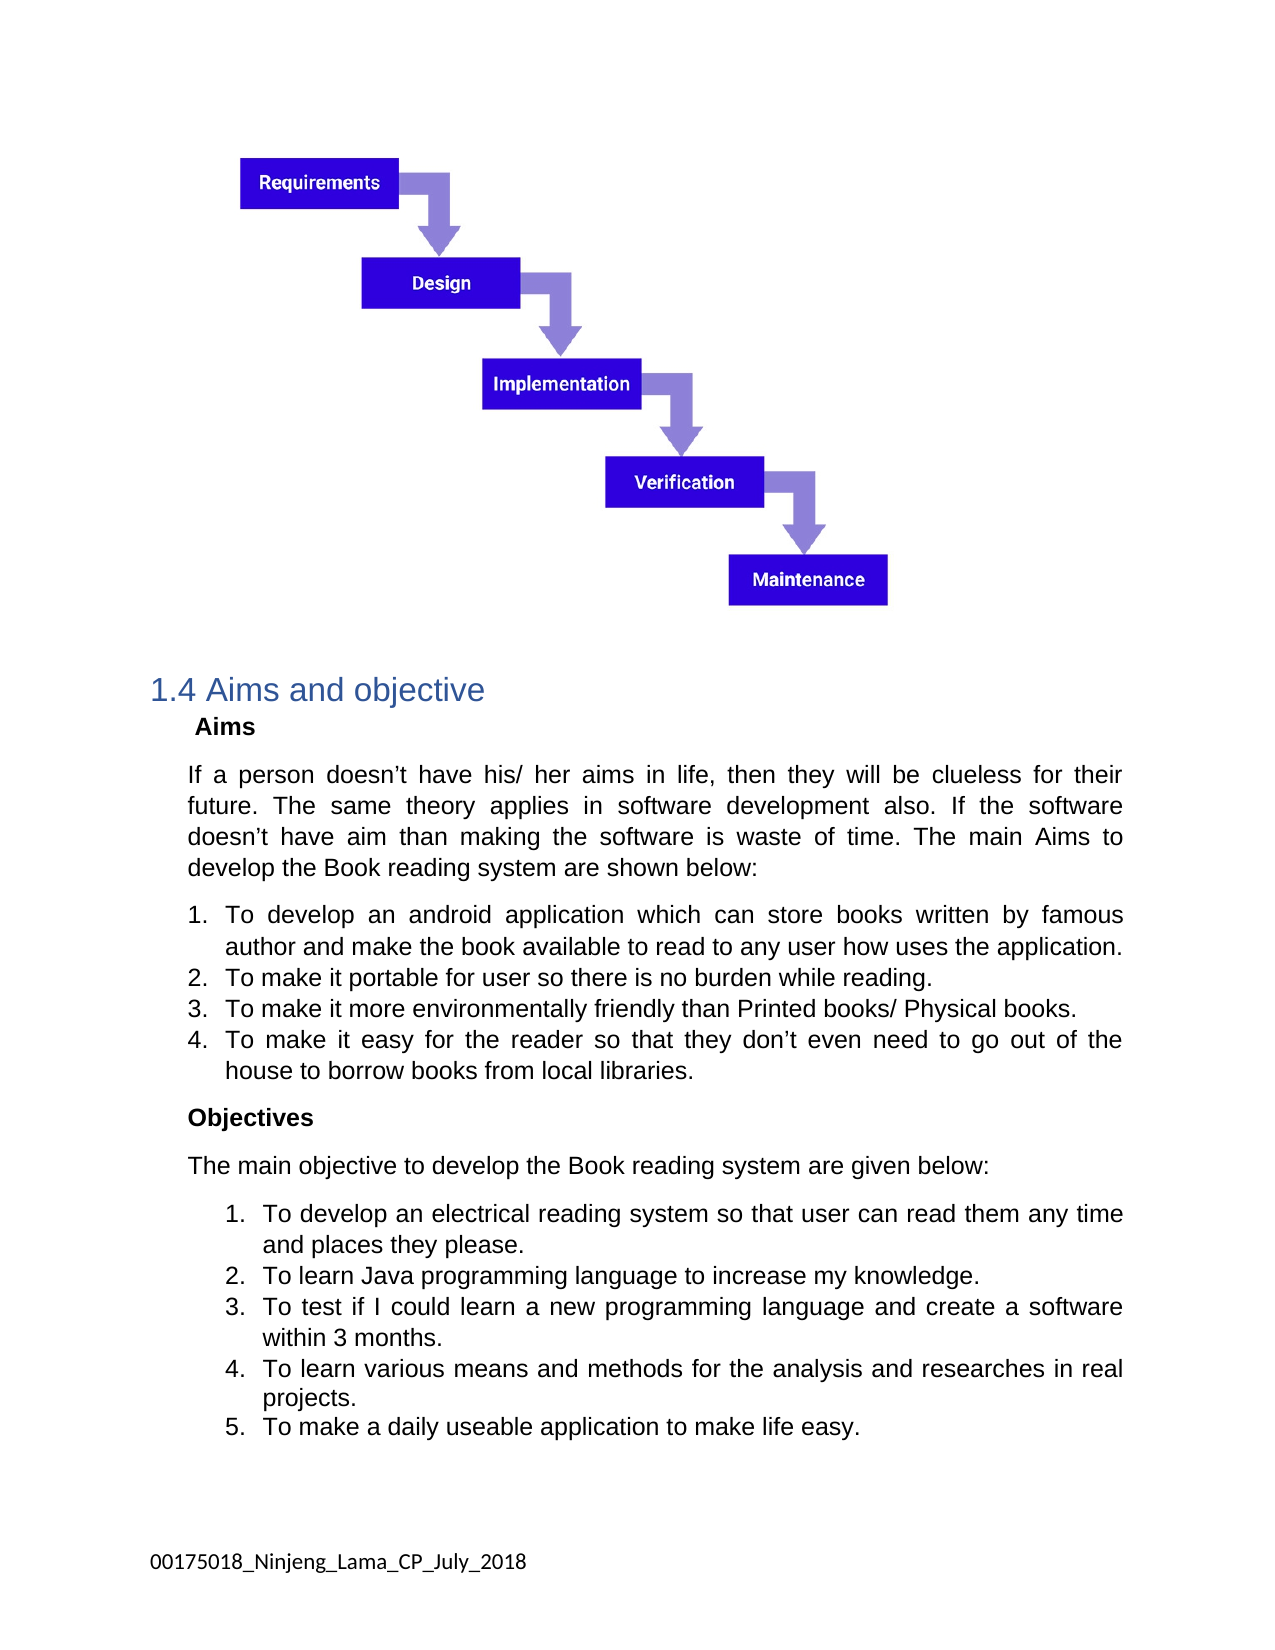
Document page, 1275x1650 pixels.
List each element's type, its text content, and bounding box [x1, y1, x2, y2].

subtitle 1.4 Aims and objective [150, 671, 1125, 709]
list To make a daily useable application to make life easy. [225, 1412, 1125, 1440]
list To develop an android application which can store books written by famous author and make the book available to read to any user how uses the application. [187, 901, 1125, 960]
list To develop an electrical reading system so that user can read them any time and places they please. [225, 1199, 1125, 1259]
text Aims [150, 712, 1125, 741]
text If a person doesn’t have his/ her aims in life, then they will be clueless for their future. The same theory applies in software development also. If the software doesn’t have aim than making the software is waste of time. The main Aims to develop the Book reading system are shown below: [187, 760, 1125, 882]
text Objectives [150, 1103, 1125, 1132]
list To learn Java programming language to increase my knowledge. [225, 1261, 1125, 1290]
list To test if I could learn a new programming language and create a software within 3 months. [225, 1292, 1125, 1352]
text The main objective to develop the Book reading system are given below: [150, 1151, 1125, 1180]
list To make it portable for user so there is no burden while reading. [187, 963, 1125, 991]
list To make it easy for the reader so that they don’t even need to go out of the house to borrow books from local libraries. [187, 1025, 1125, 1084]
picture [205, 150, 912, 621]
list To make it more environmentally friendly than Printed books/ Physical books. [187, 994, 1125, 1022]
list To learn various means and methods for the analysis and researches in real projects. [225, 1354, 1125, 1412]
